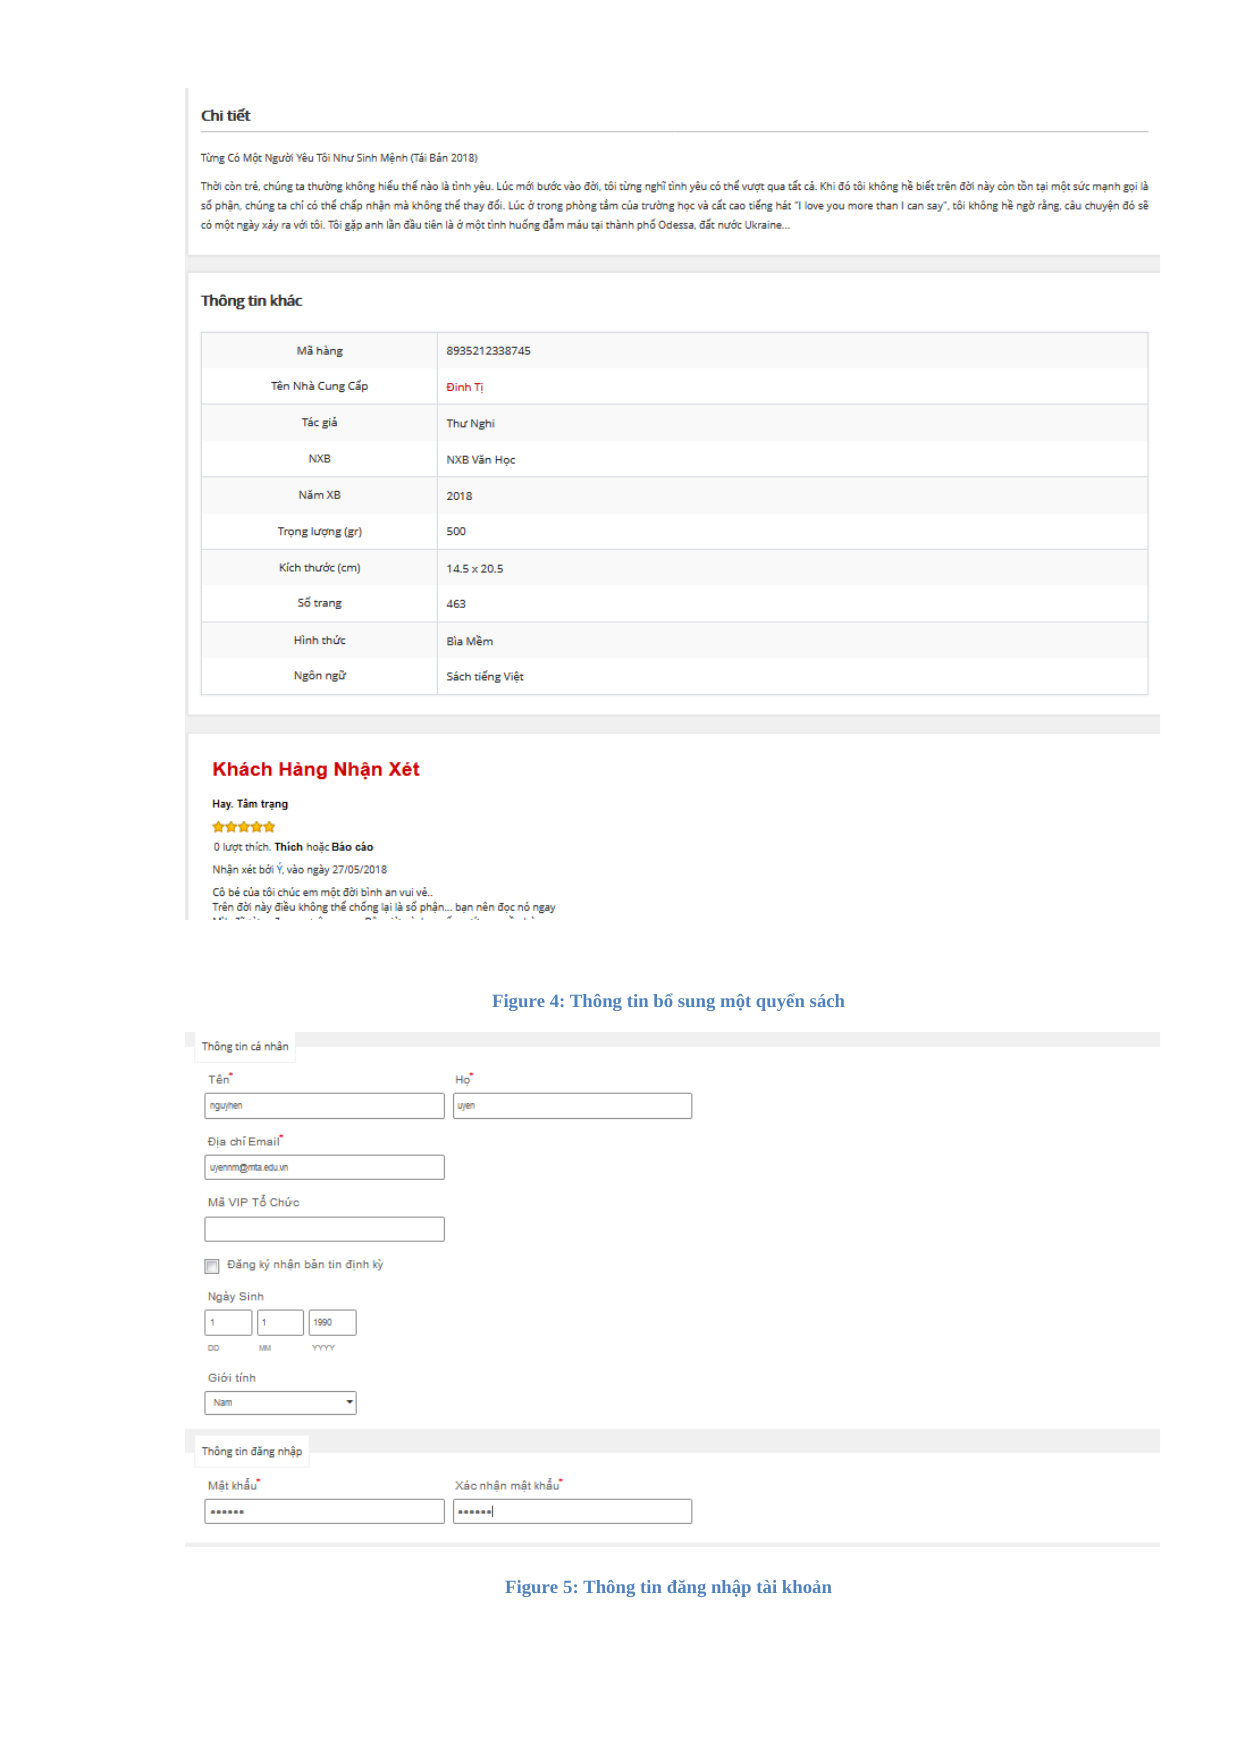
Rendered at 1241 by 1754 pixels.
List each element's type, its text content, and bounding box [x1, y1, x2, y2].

picture [185, 88, 1161, 920]
text Figure 5: Thông tin đăng nhập tài khoản [148, 1576, 1152, 1598]
text Figure 4: Thông tin bổ sung một quyển sách [148, 990, 1152, 1012]
picture [185, 1032, 1161, 1547]
